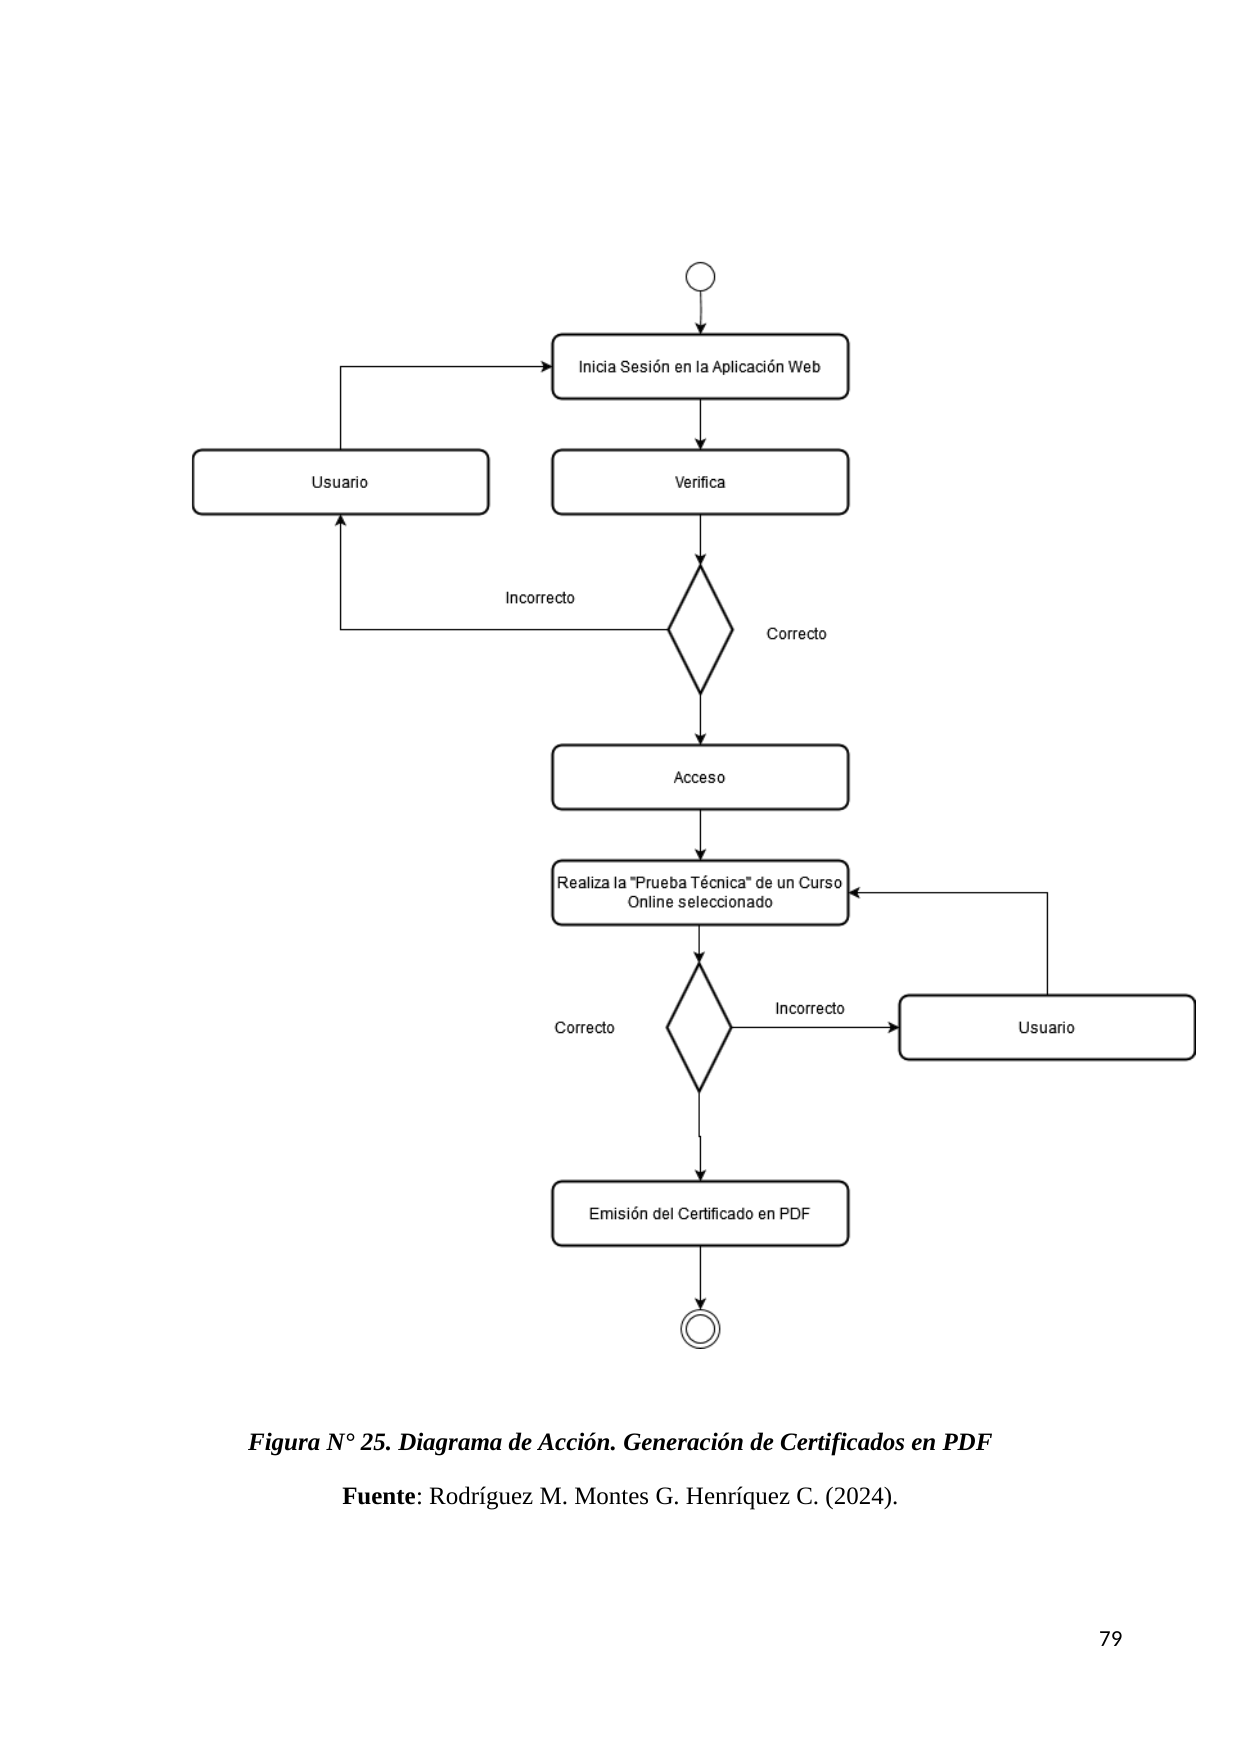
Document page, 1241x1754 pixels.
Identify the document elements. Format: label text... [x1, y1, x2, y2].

picture [191, 257, 1196, 1349]
text Fuente: Rodríguez M. Montes G. Henríquez C. (2024). [118, 1481, 1122, 1509]
text Figura N° 25. Diagrama de Acción. Generación de Certificados en PDF [118, 1427, 1122, 1456]
